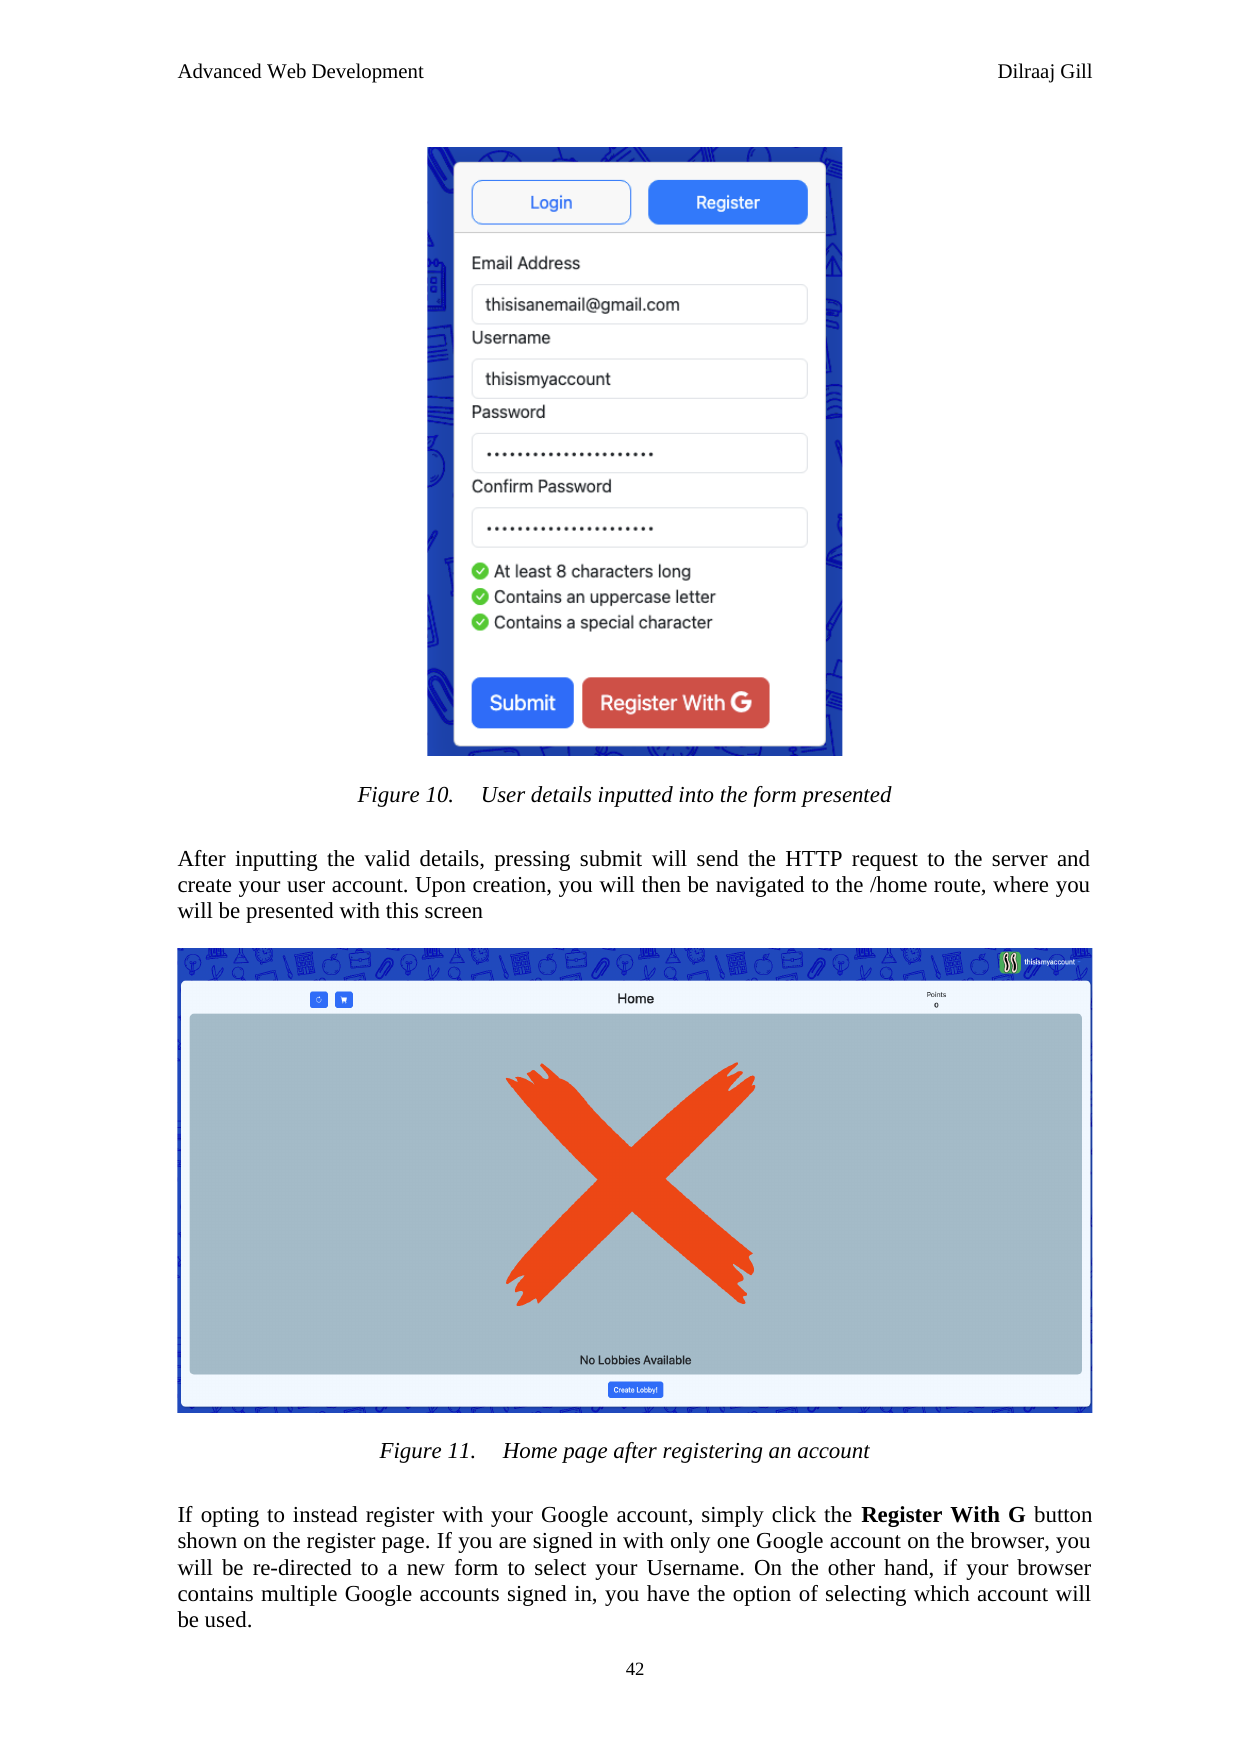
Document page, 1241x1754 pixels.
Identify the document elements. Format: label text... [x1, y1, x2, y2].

text After inputting the valid details, pressing submit will send the HTTP request to the server and create your user account. Upon creation, you will then be navigated to the /home route, where you will be presented with this screen [177, 845, 1092, 924]
picture [427, 147, 843, 756]
text User details inputted into the form presented [177, 781, 1092, 807]
text Home page after registering an account [177, 1437, 1092, 1464]
picture [177, 948, 1093, 1413]
text If opting to instead register with your Google account, simply click the Register With G button shown on the register page. If you are signed in with only one Google account on the browser, you will be re-directed to a new form to select your Username. On the other hand, if your browser contains multiple Google accounts signed in, you have the option of selecting which account will be used. [177, 1501, 1092, 1633]
